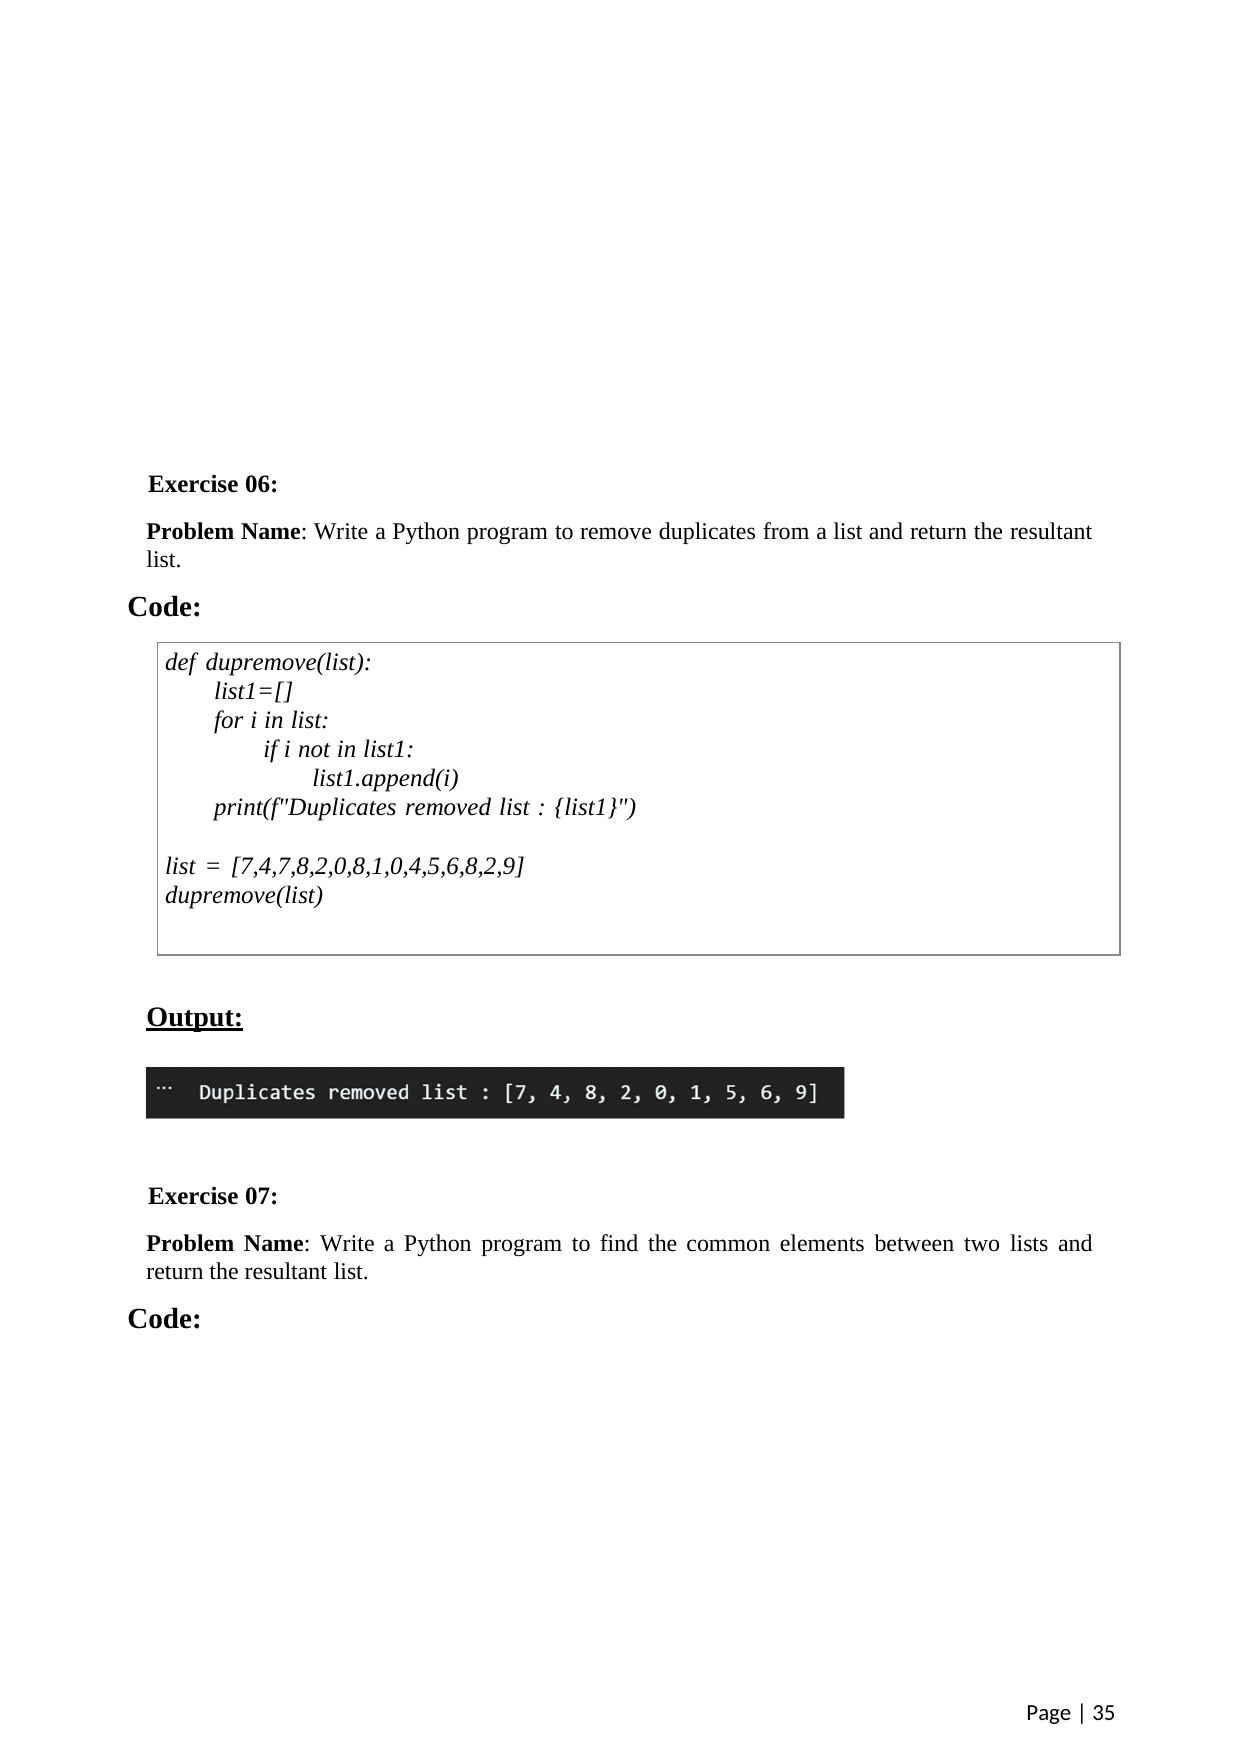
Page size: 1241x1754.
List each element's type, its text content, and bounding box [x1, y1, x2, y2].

picture [145, 1067, 845, 1119]
text Code: [127, 589, 1115, 623]
subtitle Exercise 07: [148, 1181, 1115, 1210]
text Problem Name: Write a Python program to find the common elements between two lists and return the resultant list. [146, 1229, 1115, 1284]
subtitle Exercise 06: [148, 469, 1115, 498]
text Code: [127, 1301, 1115, 1335]
text Output: [146, 1002, 1115, 1032]
text Problem Name: Write a Python program to remove duplicates from a list and return the resultant list. [146, 517, 1115, 572]
